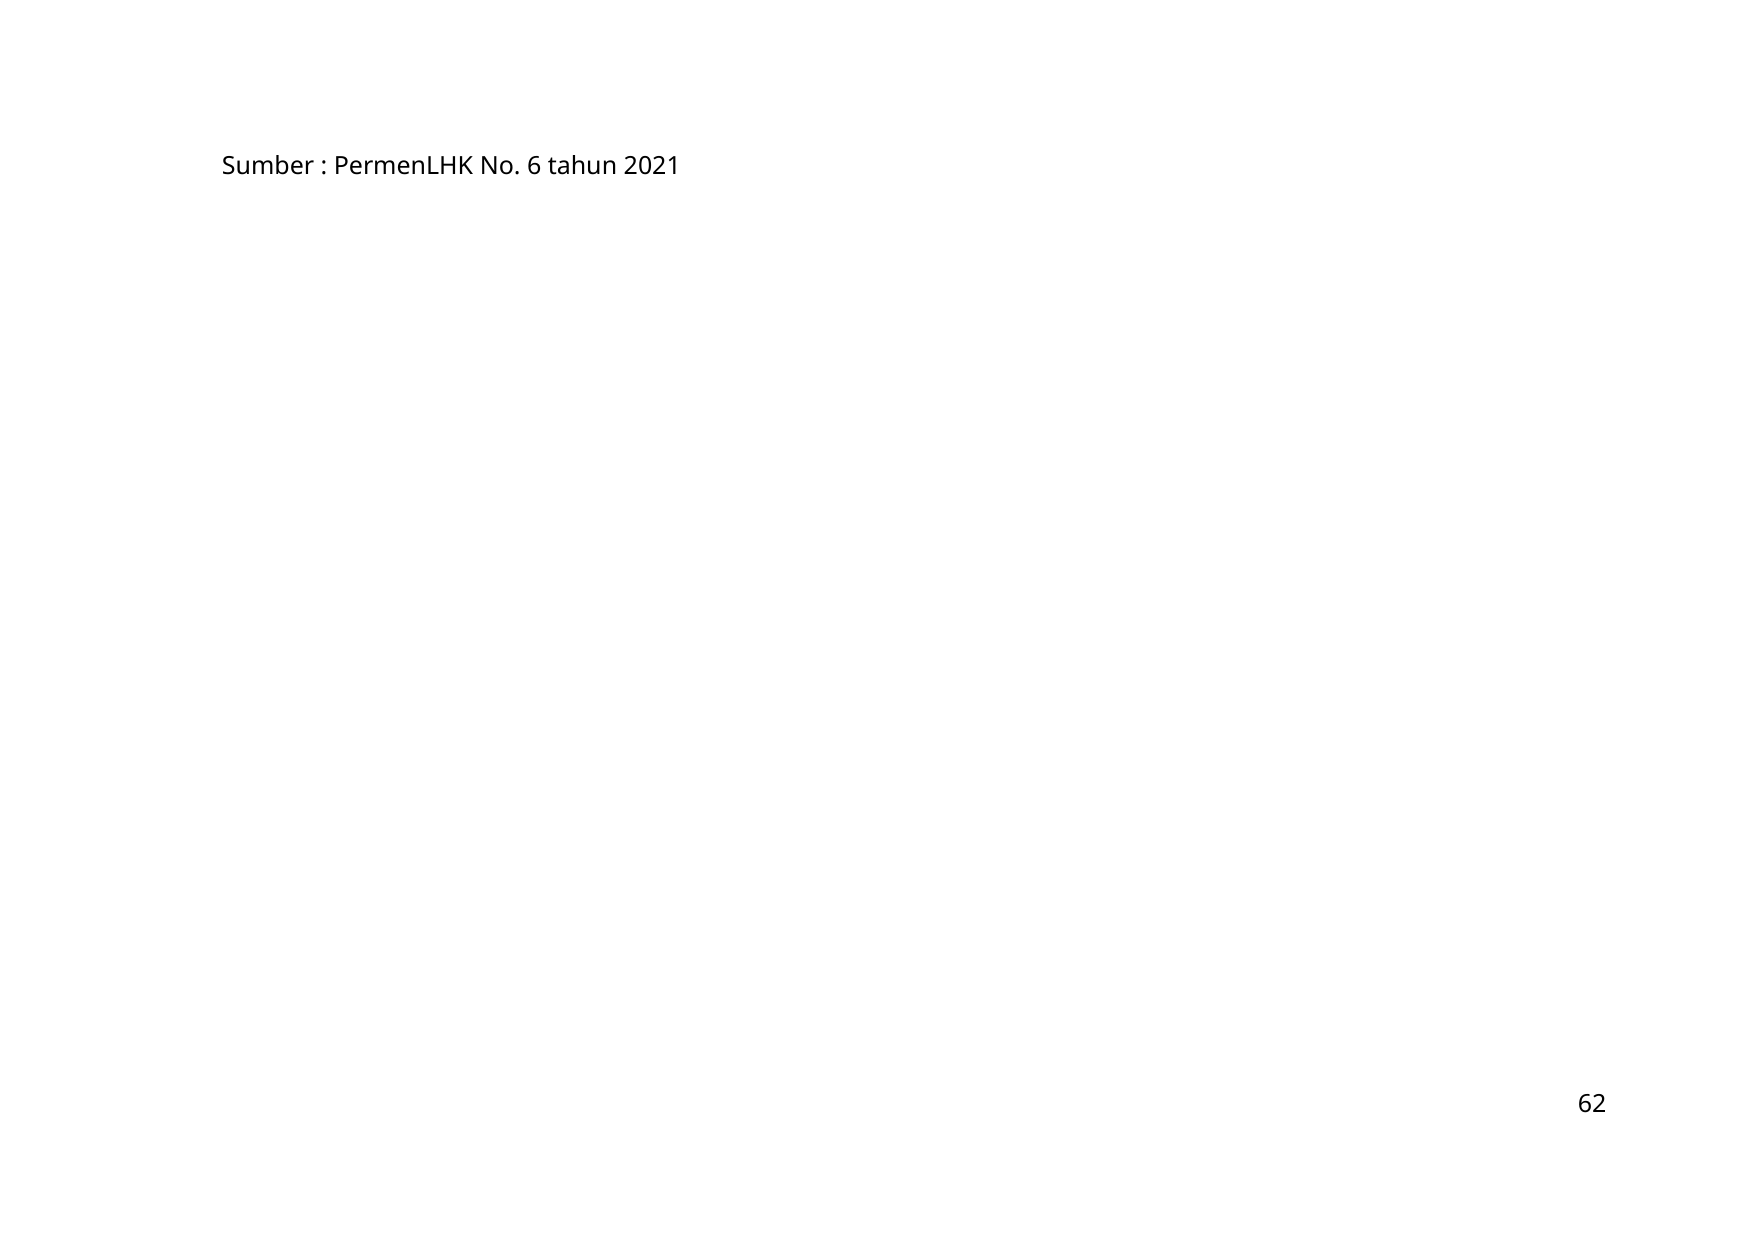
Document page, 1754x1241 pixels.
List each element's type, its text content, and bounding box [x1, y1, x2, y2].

text Sumber : PermenLHK No. 6 tahun 2021 [222, 148, 1606, 182]
